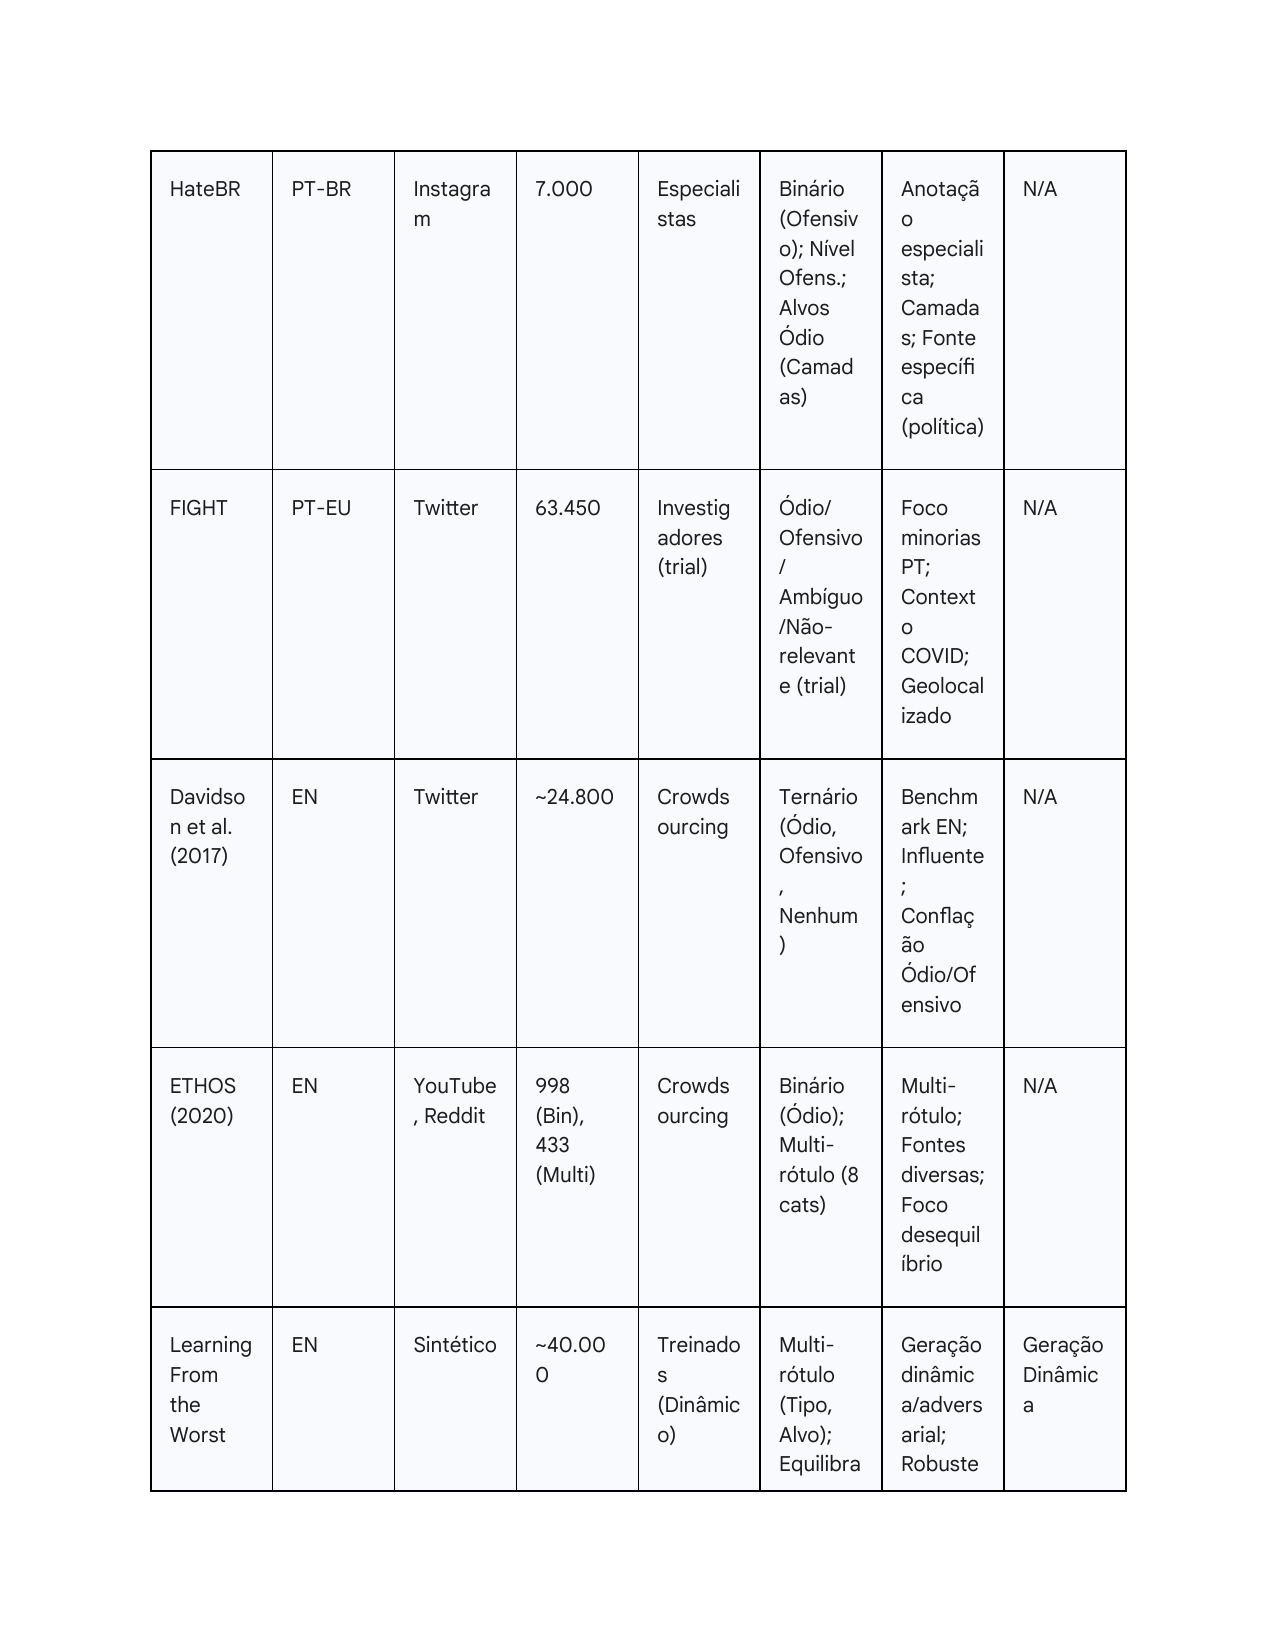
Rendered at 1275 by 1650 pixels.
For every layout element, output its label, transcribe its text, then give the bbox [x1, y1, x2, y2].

table_cell ~40.000 [517, 1308, 638, 1490]
table_cell EN [273, 760, 394, 1047]
table_cell ~24.800 [517, 760, 638, 1047]
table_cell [761, 1308, 881, 1490]
table_cell Sintético [395, 1308, 516, 1490]
table_cell ETHOS (2020) [152, 1048, 272, 1306]
table_cell 63.450 [517, 470, 638, 758]
table_cell 998 (Bin), 433 (Multi) [517, 1048, 638, 1306]
table_cell N/A [1005, 1048, 1125, 1306]
table_cell FIGHT [152, 470, 272, 758]
table_cell Twitter [395, 760, 516, 1047]
table_cell N/A [1005, 760, 1125, 1047]
table_cell Binário (Ofensivo); Nível Ofens.; Alvos Ódio (Camadas) [761, 152, 881, 469]
table_cell Ódio/Ofensivo/Ambíguo/Não-relevante (trial) [761, 470, 881, 758]
table_cell Anotação especialista; Camadas; Fonte específica (política) [883, 152, 1003, 469]
table_cell Foco minorias PT; Contexto COVID; Geolocalizado [883, 470, 1003, 758]
table_cell N/A [1005, 470, 1125, 758]
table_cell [152, 1308, 272, 1490]
table_cell N/A [1005, 152, 1125, 469]
table_cell Investigadores (trial) [639, 470, 759, 758]
table_cell YouTube, Reddit [395, 1048, 516, 1306]
table_cell 7.000 [517, 152, 638, 469]
table_cell Crowdsourcing [639, 760, 759, 1047]
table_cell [883, 1308, 1003, 1490]
table_cell PT-BR [273, 152, 394, 469]
table_cell Twitter [395, 470, 516, 758]
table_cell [639, 1308, 759, 1490]
table_cell EN [273, 1048, 394, 1306]
table_cell Geração Dinâmica [1005, 1308, 1125, 1490]
table_cell Multi-rótulo; Fontes diversas; Foco desequilíbrio [883, 1048, 1003, 1306]
table_cell Instagram [395, 152, 516, 469]
table_cell Ternário (Ódio, Ofensivo, Nenhum) [761, 760, 881, 1047]
table_cell Binário (Ódio); Multi-rótulo (8 cats) [761, 1048, 881, 1306]
table_cell Benchmark EN; Influente; Conflação Ódio/Ofensivo [883, 760, 1003, 1047]
table_cell HateBR [152, 152, 272, 469]
table_cell EN [273, 1308, 394, 1490]
table_cell PT-EU [273, 470, 394, 758]
table_cell Especialistas [639, 152, 759, 469]
table_cell Davidson et al. (2017) [152, 760, 272, 1047]
table_cell Crowdsourcing [639, 1048, 759, 1306]
